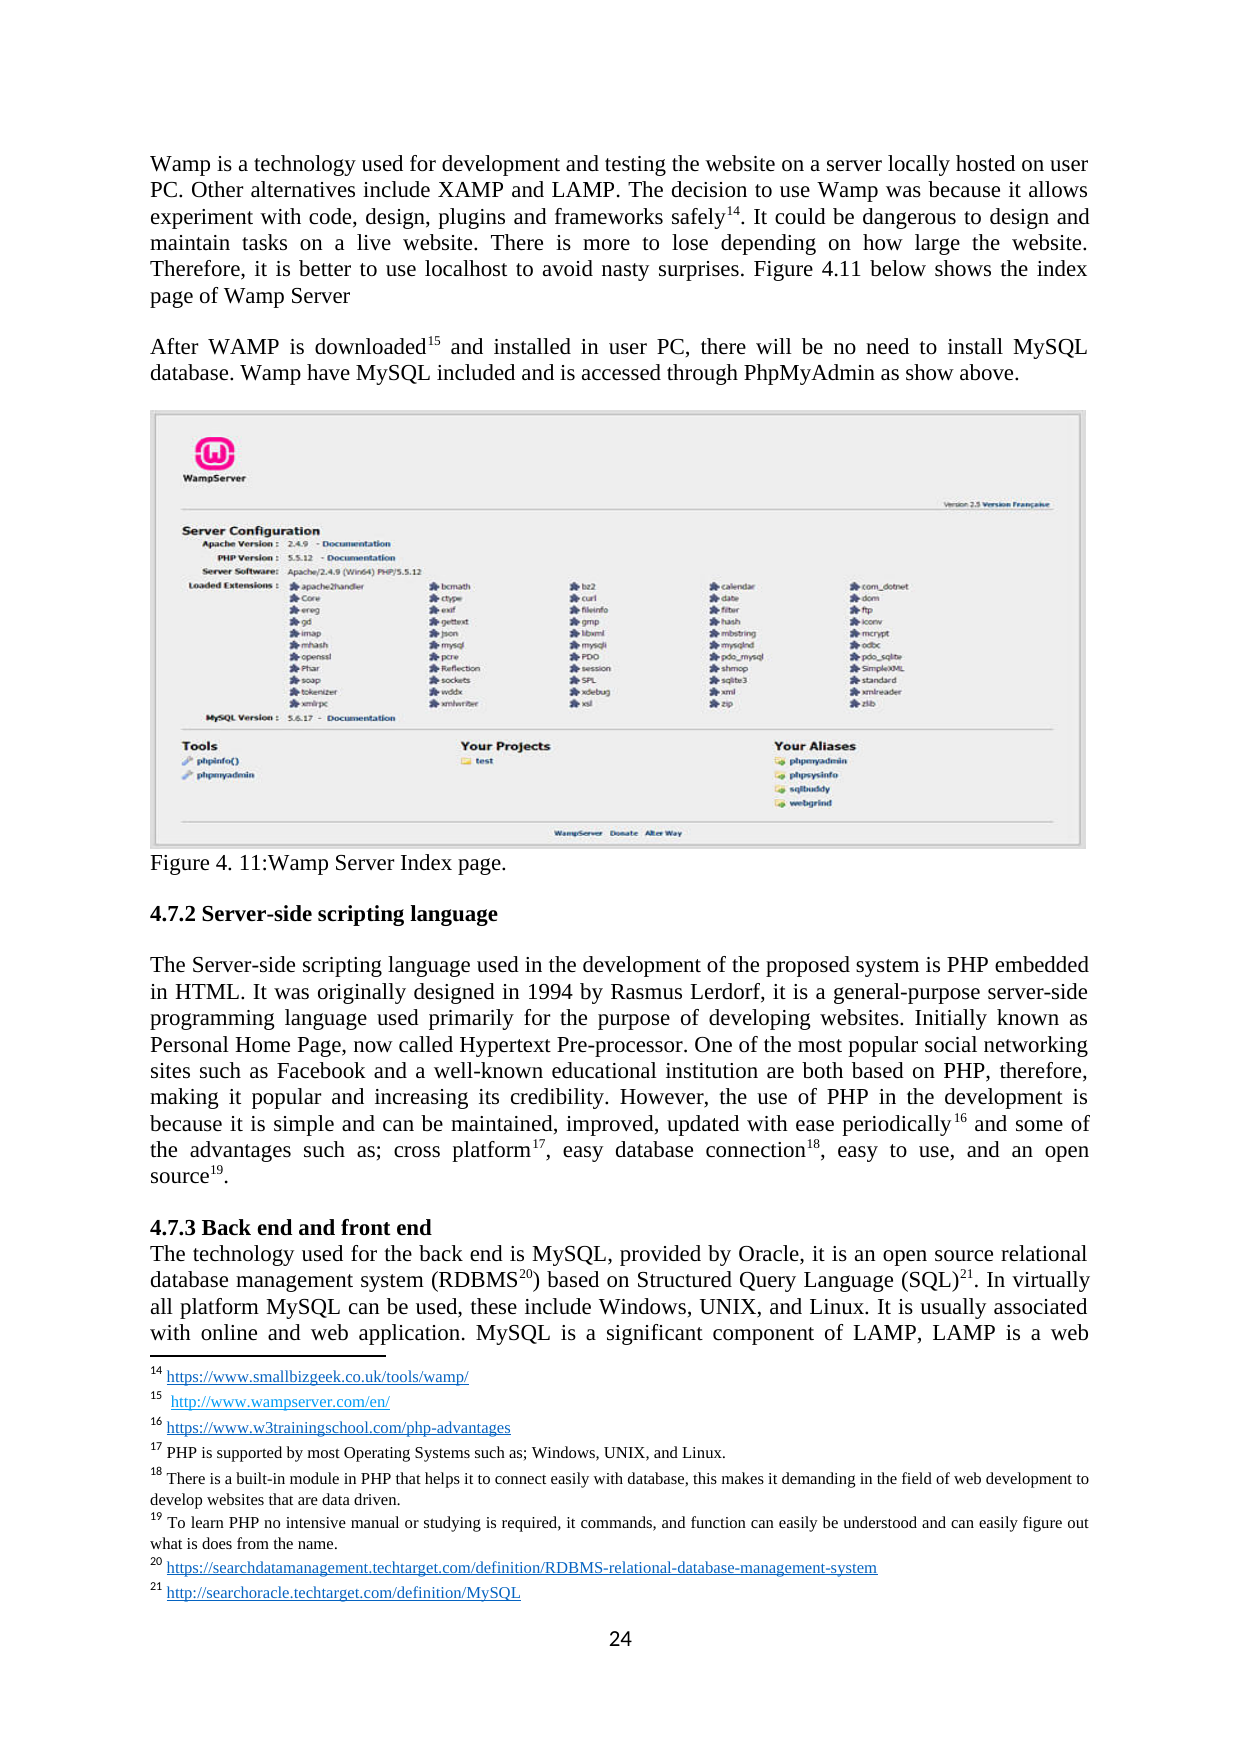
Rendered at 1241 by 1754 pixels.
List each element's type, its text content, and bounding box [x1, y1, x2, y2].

subtitle 4.7.3 Back end and front end [150, 1214, 1090, 1240]
subtitle 4.7.2 Server-side scripting language [150, 900, 1090, 927]
picture [150, 410, 1086, 849]
text Figure 4. 11:Wamp Server Index page. [150, 849, 1090, 875]
text The Server-side scripting language used in the development of the proposed system is PHP embedded in HTML. It was originally designed in 1994 by Rasmus Lerdorf, it is a general-purpose server-side programming language used primarily for the purpose of developing websites. Initially known as Personal Home Page, now called Hypertext Pre-processor. One of the most popular social networking sites such as Facebook and a well-known educational institution are both based on PHP, therefore, making it popular and increasing its credibility. However, the use of PHP in the development is because it is simple and can be maintained, improved, updated with ease periodically and some of the advantages such as; cross platform, easy database connection, easy to use, and an open source. [150, 952, 1090, 1189]
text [150, 1240, 1090, 1346]
text Wamp is a technology used for development and testing the website on a server locally hosted on user PC. Other alternatives include XAMP and LAMP. The decision to use Wamp was because it allows experiment with code, design, plugins and frameworks safely. It could be dangerous to design and maintain tasks on a live website. There is more to lose depending on how large the website. Therefore, it is better to use localhost to avoid nasty surprises. Figure 4.11 below shows the index page of Wamp Server [150, 150, 1090, 308]
text After WAMP is downloaded and installed in user PC, there will be no need to install MySQL database. Wamp have MySQL included and is accessed through PhpMyAdmin as show above. [150, 333, 1090, 386]
